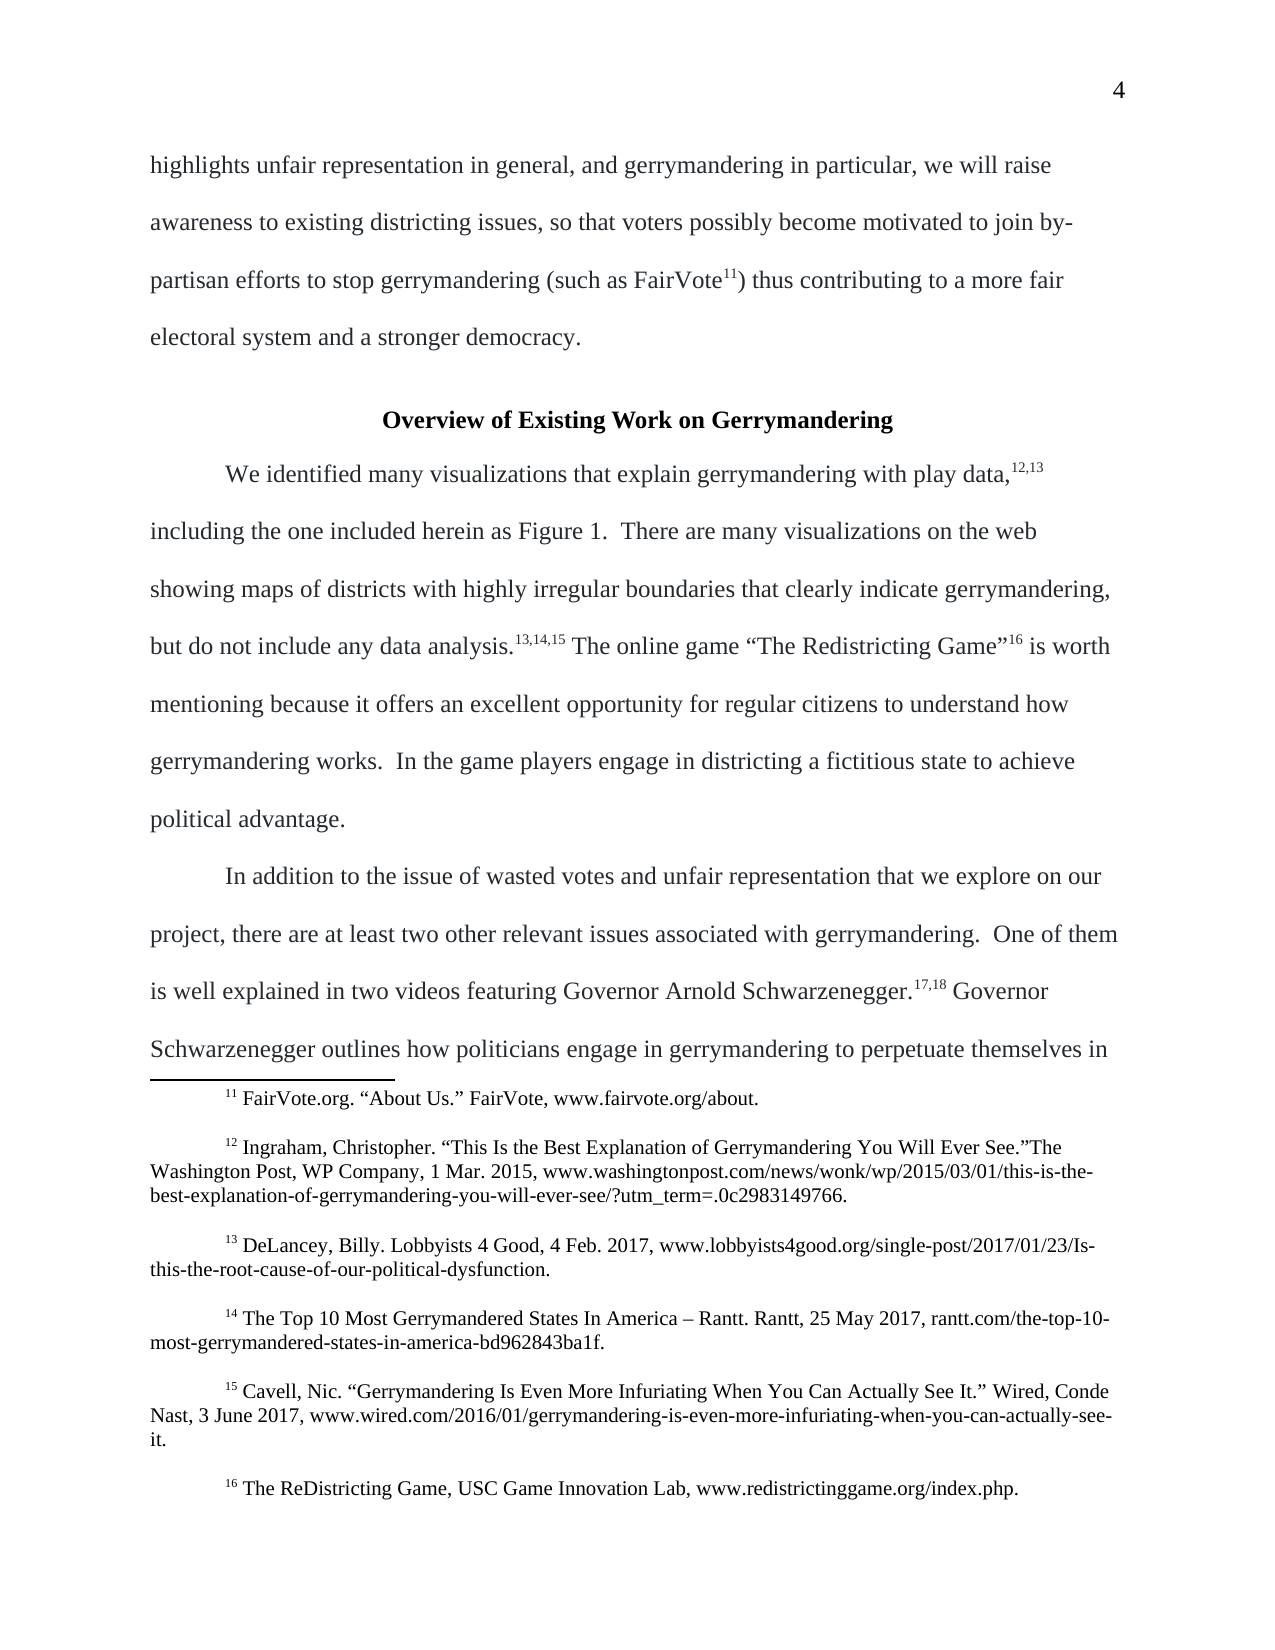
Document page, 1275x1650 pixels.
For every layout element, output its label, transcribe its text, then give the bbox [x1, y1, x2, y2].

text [150, 150, 1125, 351]
subtitle Overview of Existing Work on Gerrymandering [150, 405, 1125, 434]
text We identified many visualizations that explain gerrymandering with play data,, including the one included herein as Figure 1. There are many visualizations on the web showing maps of districts with highly irregular boundaries that clearly indicate gerrymandering, but do not include any data analysis.13,, The online game “The Redistricting Game” is worth mentioning because it offers an excellent opportunity for regular citizens to understand how gerrymandering works. In the game players engage in districting a fictitious state to achieve political advantage. [150, 459, 1125, 832]
text In addition to the issue of wasted votes and unfair representation that we explore on our project, there are at least two other relevant issues associated with gerrymandering. One of them is well explained in two videos featuring Governor Arnold Schwarzenegger., Governor Schwarzenegger outlines how politicians engage in gerrymandering to perpetuate themselves in the US House of Representatives, regardless of their performance. We found visualization that corroborates Mr. Schwarzenegger assertion. According to OpenSecrets.org the US House of Representatives re-election rate in the period of 1964-2016 was seldom less than 85%. Mr. Schwarzenegger created a “Crowdpac” to combat gerrymandering. [150, 861, 1125, 1062]
